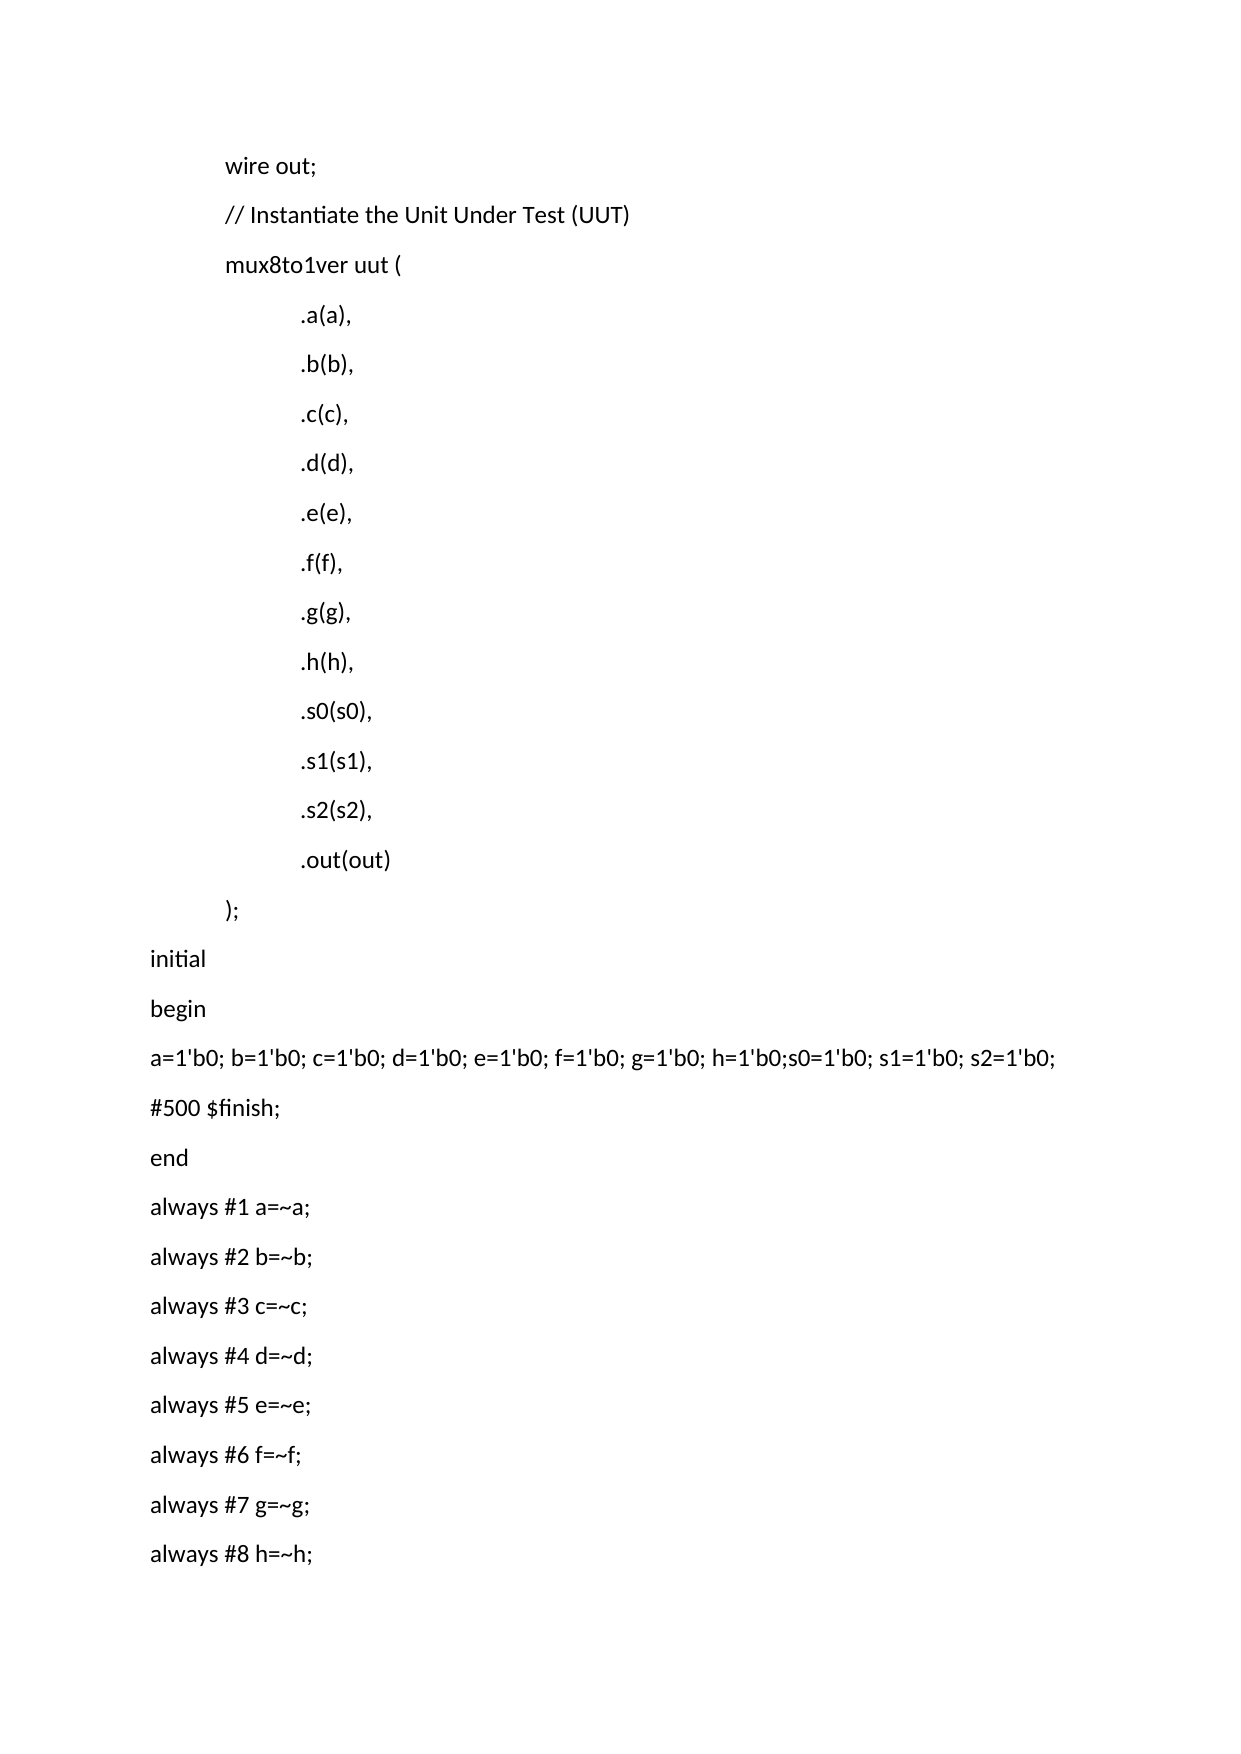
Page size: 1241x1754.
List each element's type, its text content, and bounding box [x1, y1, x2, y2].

text always #6 f=~f; [150, 1439, 1090, 1470]
text .d(d), [150, 447, 1090, 478]
text always #1 a=~a; [150, 1191, 1090, 1222]
text initial [150, 943, 1090, 974]
text .s0(s0), [150, 695, 1090, 726]
text .out(out) [150, 844, 1090, 875]
text always #5 e=~e; [150, 1389, 1090, 1420]
text #500 $finish; [150, 1092, 1090, 1123]
text .a(a), [150, 299, 1090, 329]
text .s1(s1), [150, 745, 1090, 776]
text .g(g), [150, 596, 1090, 627]
text a=1'b0; b=1'b0; c=1'b0; d=1'b0; e=1'b0; f=1'b0; g=1'b0; h=1'b0;s0=1'b0; s1=1'b0; s2=1'b0; [150, 1042, 1090, 1073]
text always #2 b=~b; [150, 1241, 1090, 1271]
text wire out; [150, 150, 1090, 181]
text always #4 d=~d; [150, 1340, 1090, 1371]
text .s2(s2), [150, 794, 1090, 825]
text .b(b), [150, 348, 1090, 379]
text mux8to1ver uut ( [150, 249, 1090, 280]
text .f(f), [150, 547, 1090, 577]
text always #3 c=~c; [150, 1290, 1090, 1321]
text begin [150, 993, 1090, 1023]
text ); [150, 894, 1090, 924]
text // Instantiate the Unit Under Test (UUT) [150, 199, 1090, 230]
text .c(c), [150, 398, 1090, 428]
text .e(e), [150, 497, 1090, 528]
text always #7 g=~g; [150, 1489, 1090, 1519]
text always #8 h=~h; [150, 1538, 1090, 1569]
text .h(h), [150, 646, 1090, 676]
text end [150, 1142, 1090, 1172]
